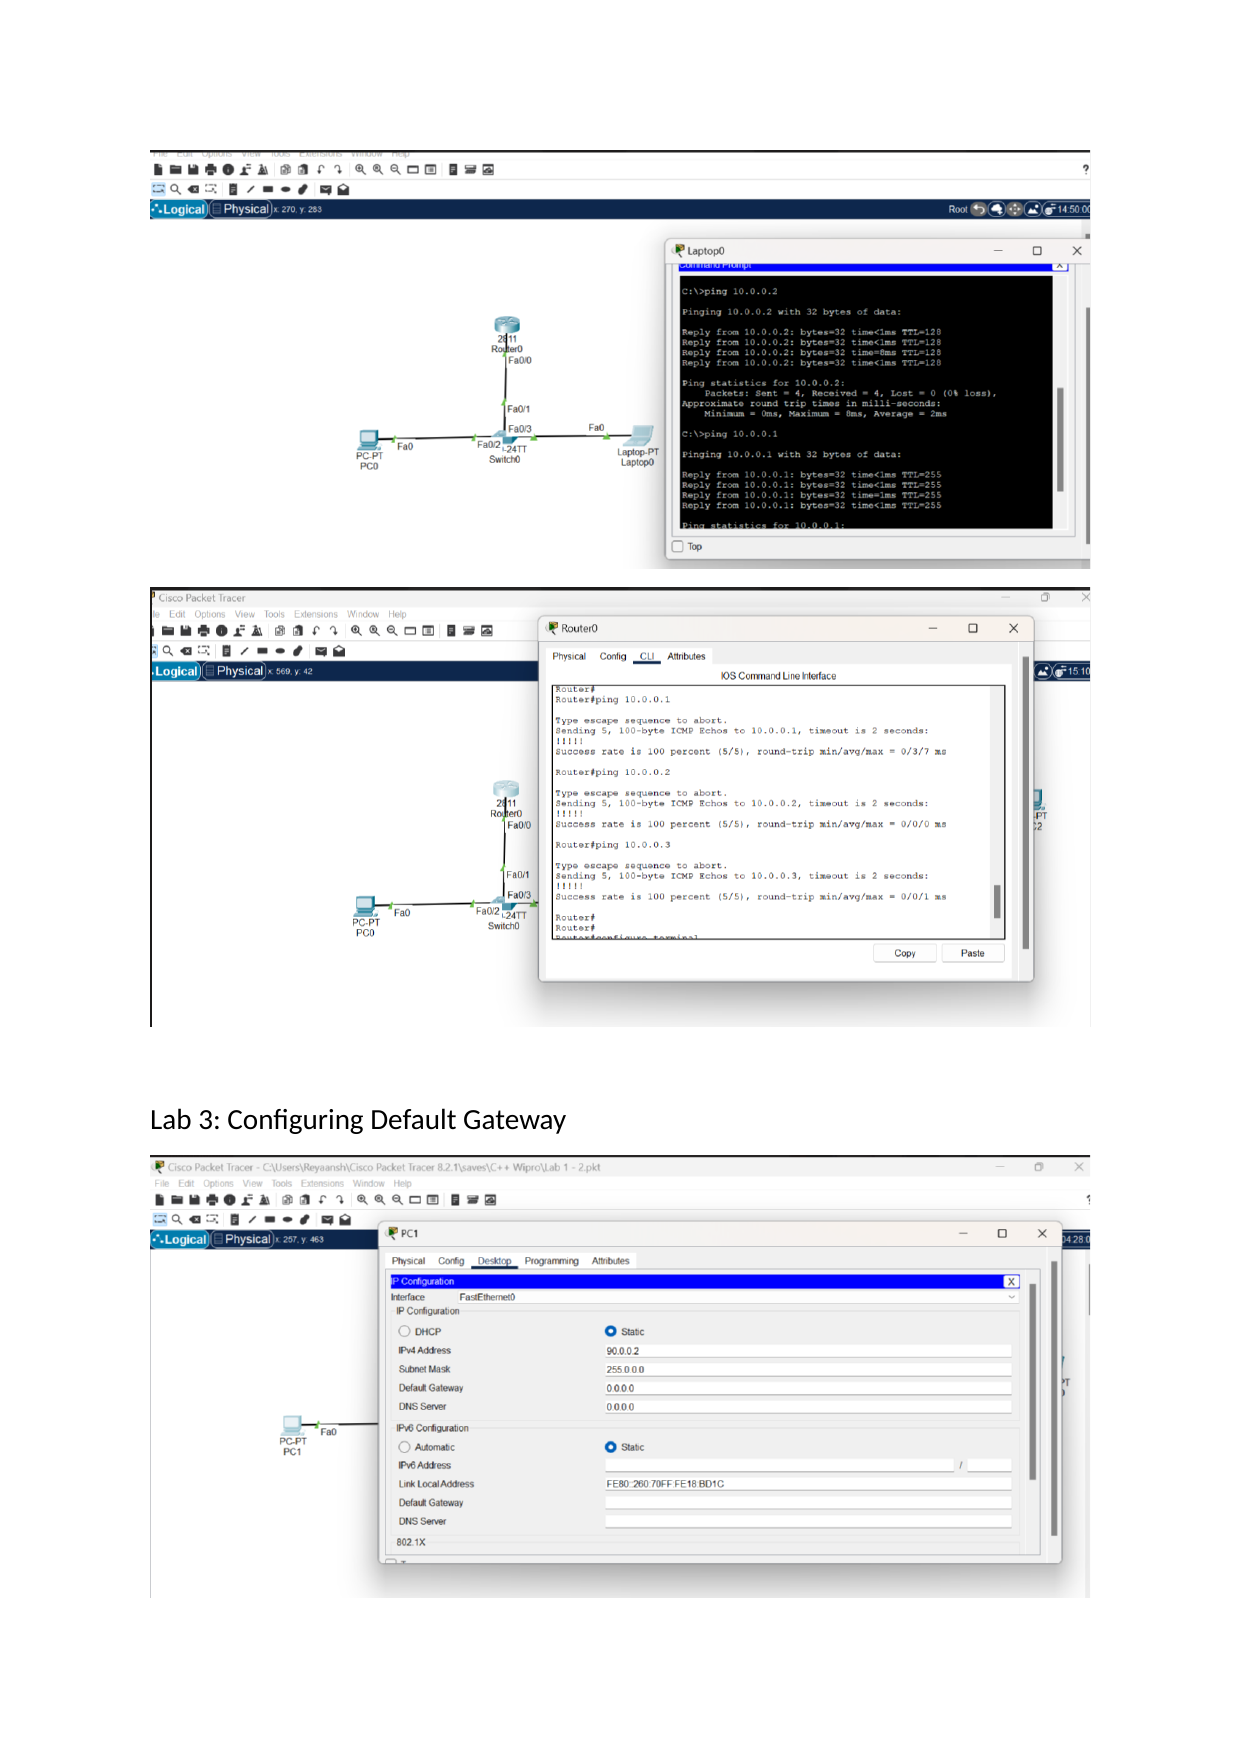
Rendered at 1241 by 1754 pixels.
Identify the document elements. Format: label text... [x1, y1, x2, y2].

picture [150, 150, 1091, 569]
picture [150, 1155, 1091, 1598]
text Lab 3: Configuring Default Gateway [150, 1101, 1090, 1136]
picture [166, 1236, 206, 1246]
picture [150, 587, 1091, 1027]
picture [193, 205, 204, 213]
